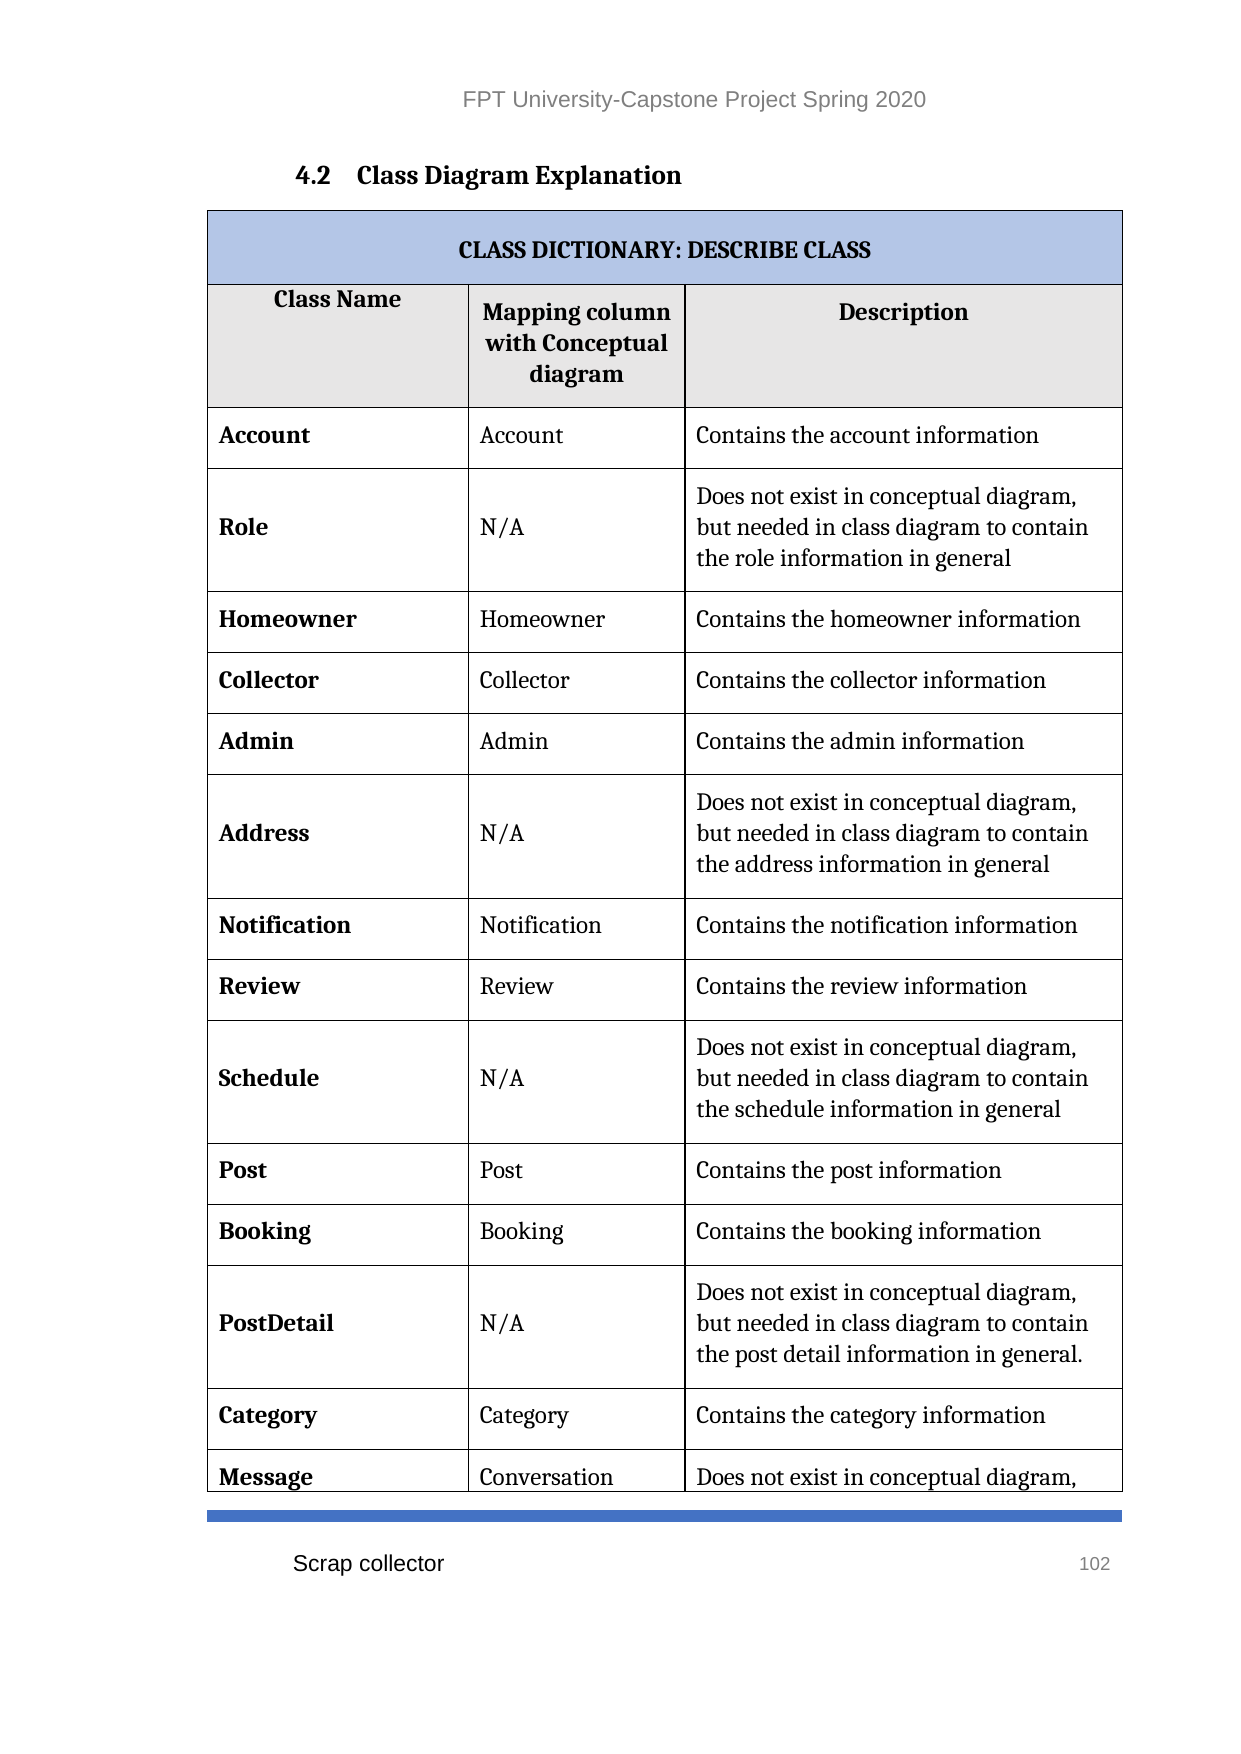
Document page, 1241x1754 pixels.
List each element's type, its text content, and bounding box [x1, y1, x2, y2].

table_cell Does not exist in conceptual diagram, but needed in class diagram to contain the role information in general [686, 469, 1122, 591]
table_cell Description [686, 285, 1122, 407]
table_cell Address [208, 775, 468, 897]
table_cell Contains the category information [686, 1389, 1122, 1449]
table_cell Admin [208, 714, 468, 774]
table_cell Homeowner [469, 592, 684, 652]
table_cell Does not exist in conceptual diagram, but needed in class diagram to contain the schedule information in general [686, 1021, 1122, 1143]
table_cell Notification [208, 899, 468, 958]
table_cell Contains the collector information [686, 653, 1122, 713]
table_cell PostDetail [208, 1266, 468, 1388]
table_cell Contains the admin information [686, 714, 1122, 774]
table_cell Schedule [208, 1021, 468, 1143]
table_cell Does not exist in conceptual diagram, but needed in class diagram to contain the post detail information in general. [686, 1266, 1122, 1388]
table_cell N/A [469, 1021, 684, 1143]
table_cell Role [208, 469, 468, 591]
table_cell Review [469, 960, 684, 1019]
table_cell Collector [208, 653, 468, 713]
table_cell Contains the review information [686, 960, 1122, 1019]
table_cell Booking [208, 1205, 468, 1265]
table_cell Notification [469, 899, 684, 958]
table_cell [686, 1450, 1122, 1491]
table_cell Contains the homeowner information [686, 592, 1122, 652]
table_cell Admin [469, 714, 684, 774]
table_cell Category [208, 1389, 468, 1449]
table_cell Booking [469, 1205, 684, 1265]
table_cell Does not exist in conceptual diagram, but needed in class diagram to contain the address information in general [686, 775, 1122, 897]
table_cell Category [469, 1389, 684, 1449]
table_cell Class Name [208, 285, 468, 407]
table_cell Post [469, 1144, 684, 1204]
table_cell Contains the account information [686, 408, 1122, 468]
table_cell Homeowner [208, 592, 468, 652]
table_cell N/A [469, 1266, 684, 1388]
table_cell Mapping column with Conceptual diagram [469, 285, 684, 407]
table_cell Collector [469, 653, 684, 713]
table_cell Review [208, 960, 468, 1019]
table_cell Contains the notification information [686, 899, 1122, 958]
table_cell Contains the booking information [686, 1205, 1122, 1265]
table_cell Contains the post information [686, 1144, 1122, 1204]
table_cell N/A [469, 469, 684, 591]
table_header CLASS DICTIONARY: DESCRIBE CLASS [208, 211, 1122, 284]
table_cell Post [208, 1144, 468, 1204]
table_cell Account [469, 408, 684, 468]
table_cell Message [208, 1450, 468, 1491]
table_cell Conversation [469, 1450, 684, 1491]
list Class Diagram Explanation [295, 160, 1122, 191]
table_cell Account [208, 408, 468, 468]
table_cell N/A [469, 775, 684, 897]
